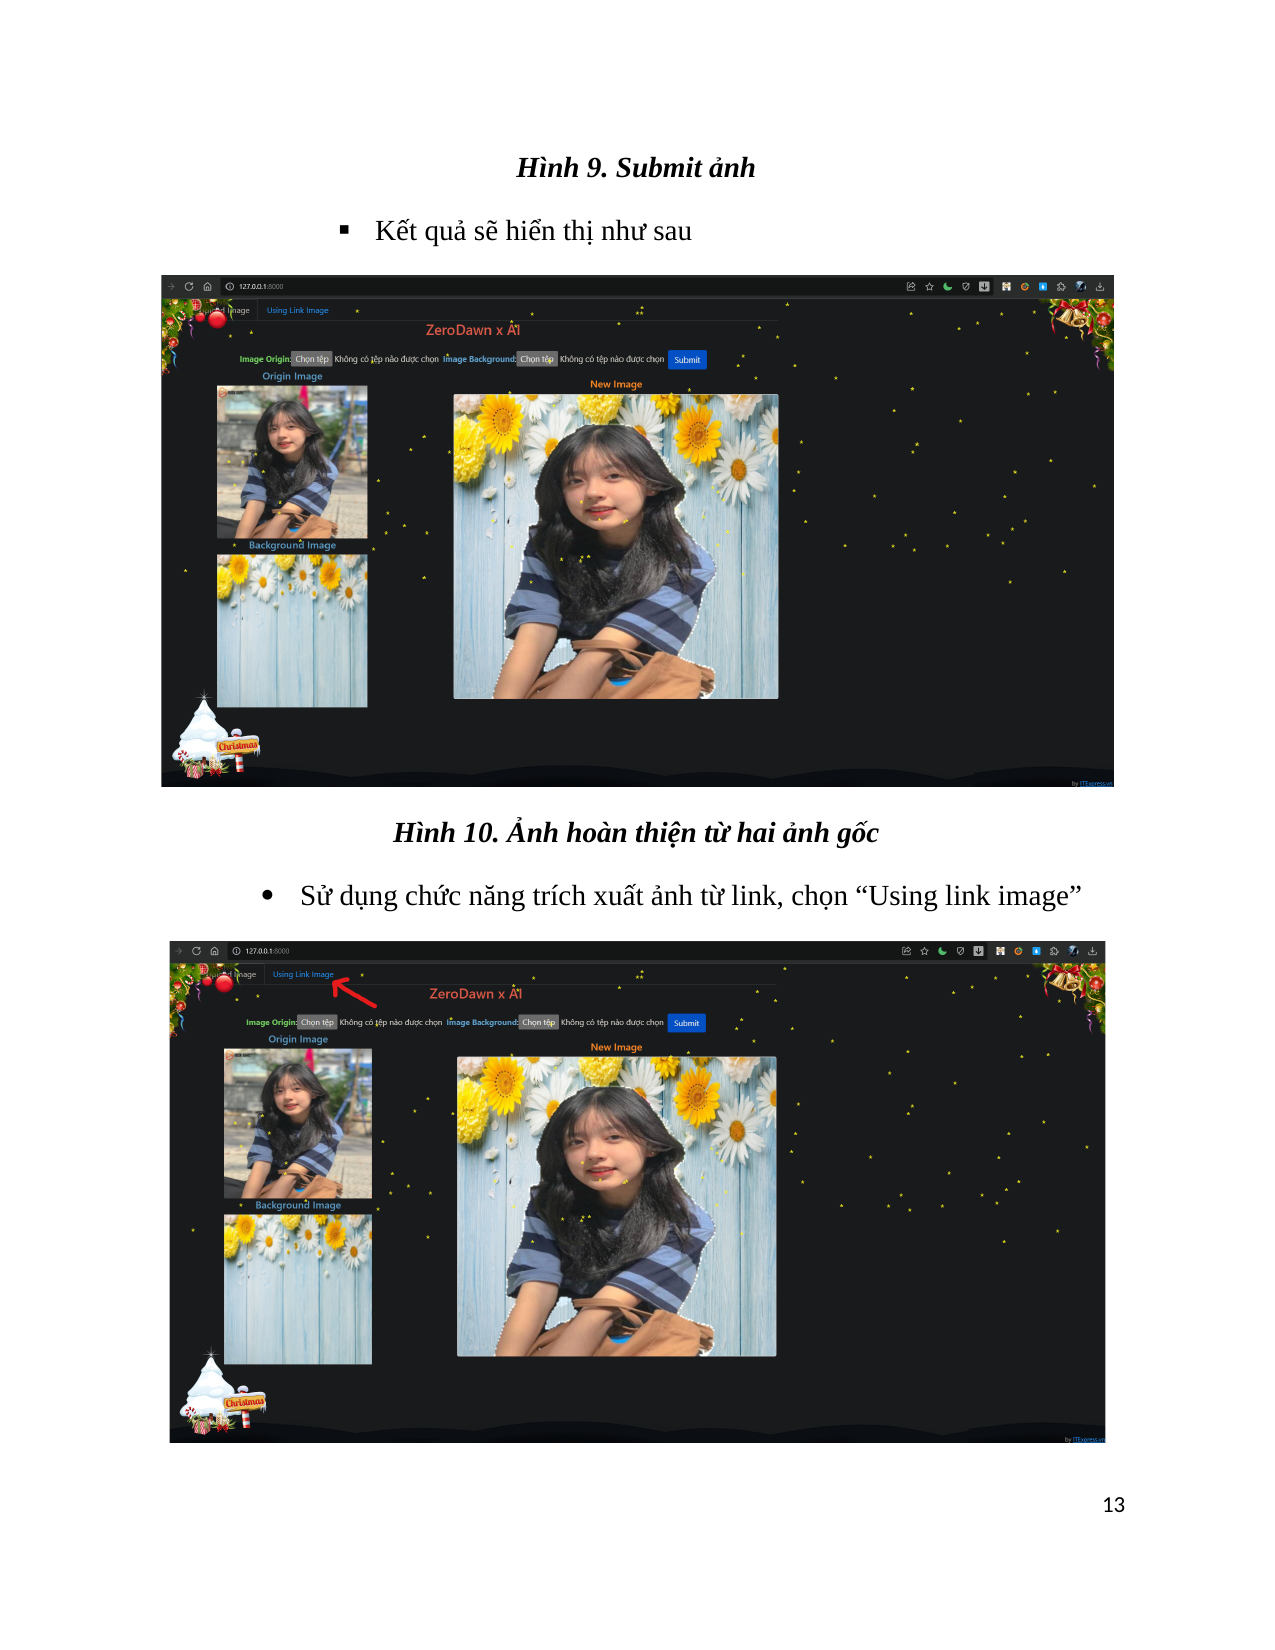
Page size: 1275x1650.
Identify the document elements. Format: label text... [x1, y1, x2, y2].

list Sử dụng chức năng trích xuất ảnh từ link, chọn “Using link image” [262, 878, 1125, 912]
list Kết quả sẽ hiển thị như sau [337, 213, 1125, 246]
text Hình 10. Ảnh hoàn thiện từ hai ảnh gốc [150, 815, 1125, 849]
text Hình 9. Submit ảnh [150, 150, 1125, 183]
picture [161, 275, 1114, 787]
picture [169, 941, 1106, 1443]
